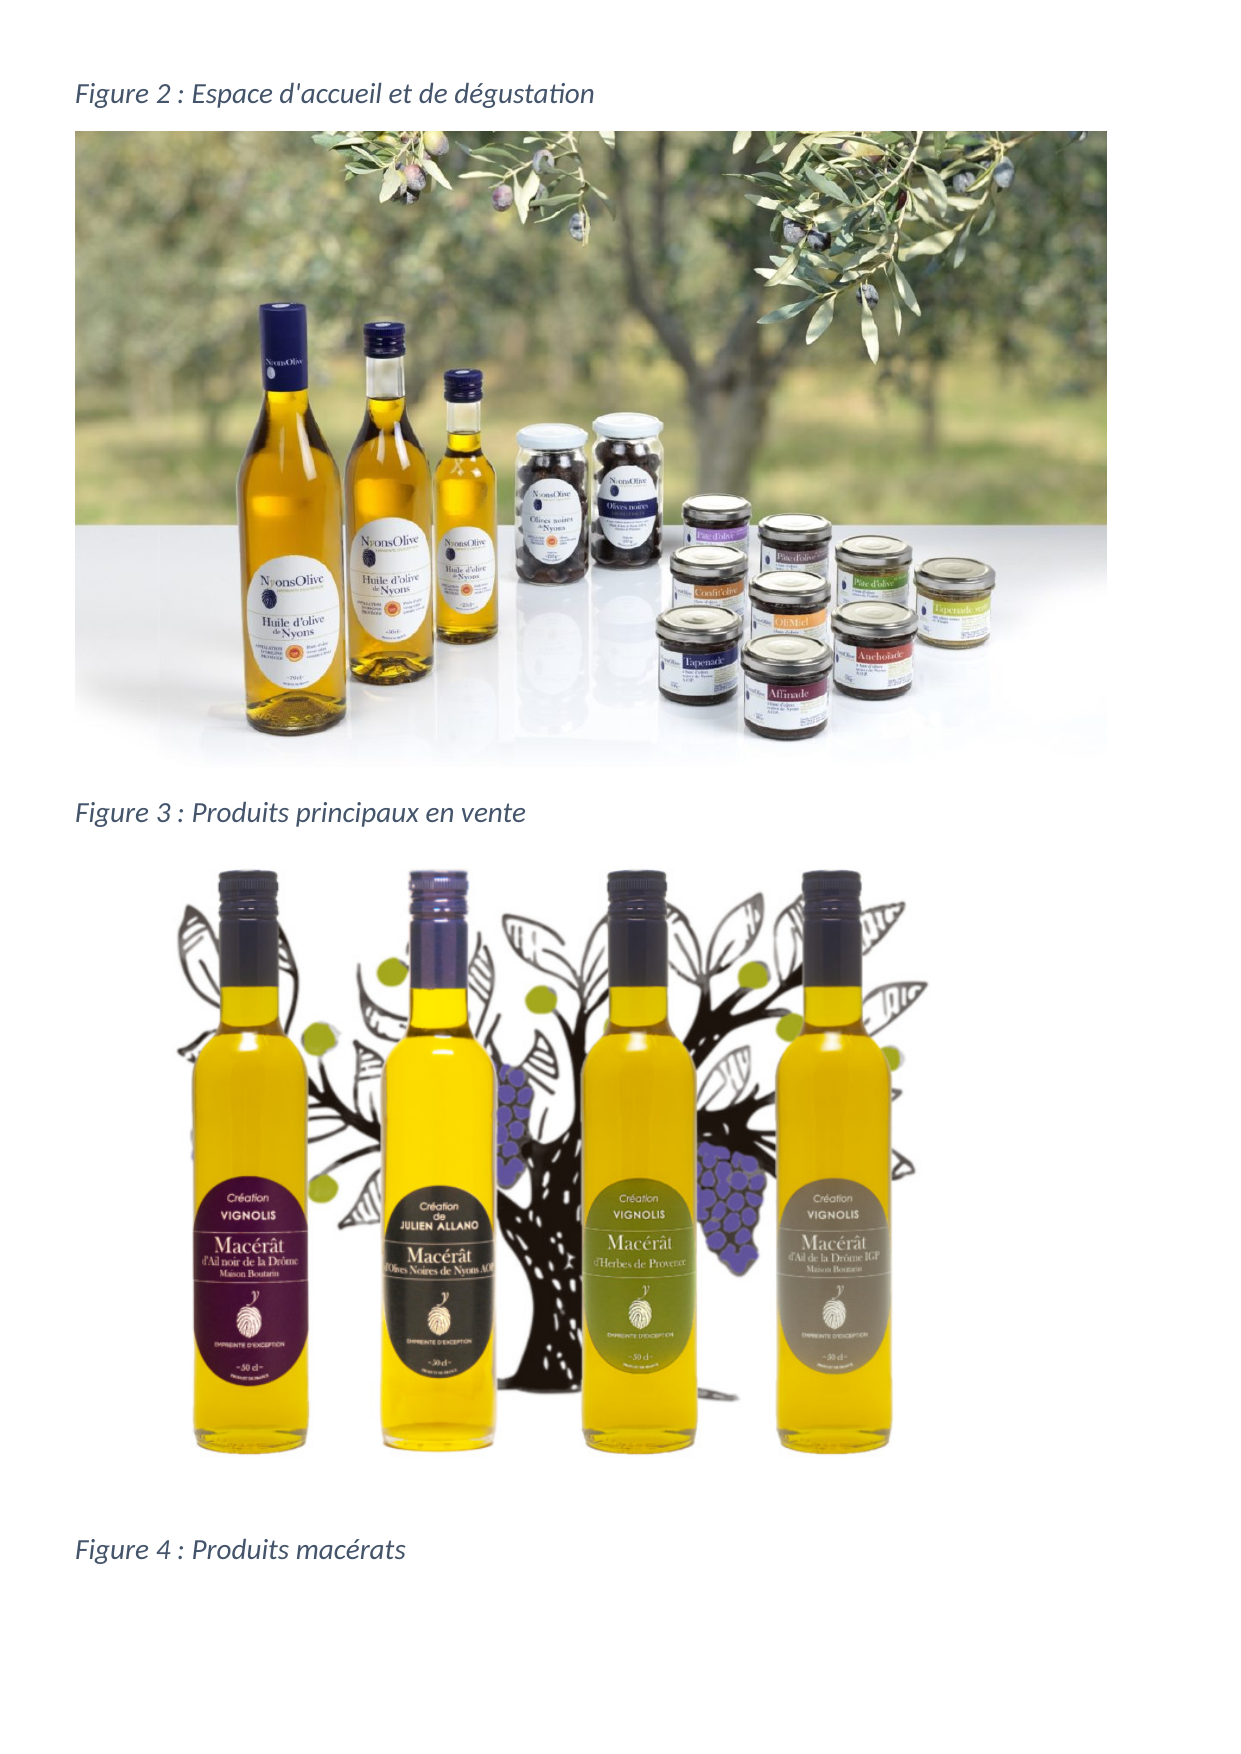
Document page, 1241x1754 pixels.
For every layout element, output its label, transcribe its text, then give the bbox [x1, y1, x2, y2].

picture [162, 850, 933, 1467]
text Figure 3 : Produits principaux en vente [75, 794, 1165, 830]
text Figure 2 : Espace d'accueil et de dégustation [75, 75, 1165, 111]
picture [75, 131, 1107, 776]
text Figure 4 : Produits macérats [75, 1531, 1165, 1567]
